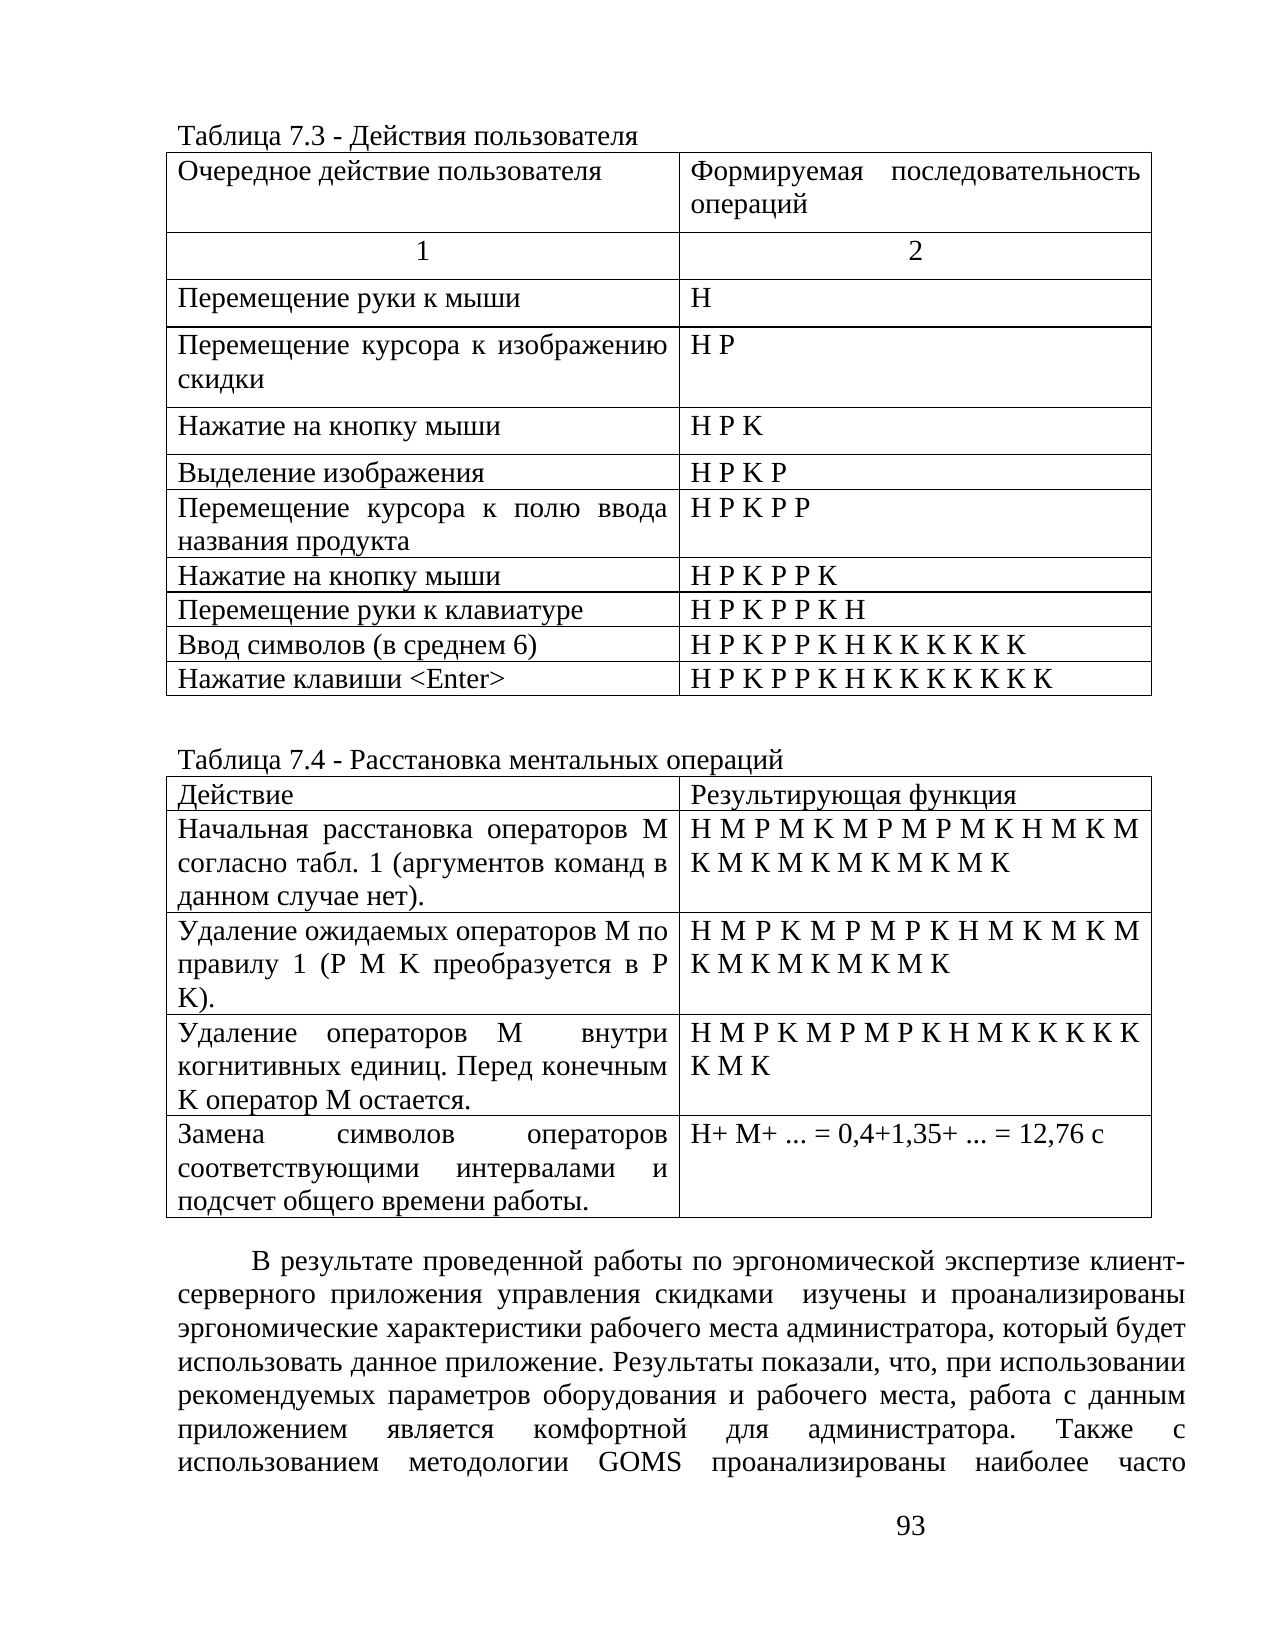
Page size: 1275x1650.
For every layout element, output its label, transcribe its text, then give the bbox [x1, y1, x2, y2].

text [177, 1243, 1186, 1478]
table_cell H+ M+ ... = 0,4+1,35+ ... = 12,76 с [680, 1116, 1151, 1217]
table_header Очередное действие пользователя [167, 153, 679, 232]
table_cell H [680, 280, 1151, 326]
table_cell H P K Р [680, 455, 1151, 489]
table_cell Замена символов операторов соответствующими интервалами и подсчет общего времени работы. [167, 1116, 679, 1217]
table_cell Перемещение курсора к полю ввода названия продукта [167, 490, 679, 557]
table_cell Выделение изображения [167, 455, 679, 489]
table_cell H P K Р Р К Н [680, 593, 1151, 626]
table_cell Нажатие на кнопку мыши [167, 558, 679, 591]
table_cell 1 [167, 233, 679, 279]
table_cell H P K Р Р К Н К К К К К К [680, 627, 1151, 661]
table_cell H P K Р Р [680, 490, 1151, 557]
table_cell Нажатие клавиши <Enter> [167, 662, 679, 695]
table_cell H P K Р Р К [680, 558, 1151, 591]
table_cell H P K Р Р К Н К К К К К К К [680, 662, 1151, 695]
table_header Действие [167, 777, 679, 810]
table_cell Начальная расстановка операторов M согласно табл. 1 (аргументов команд в данном случае нет). [167, 811, 679, 912]
table_cell Перемещение руки к клавиатуре [167, 593, 679, 626]
table_cell Перемещение руки к мыши [167, 280, 679, 326]
table_cell H М P K М Р М Р К Н М К М К М К М К М К М К М К [680, 913, 1151, 1014]
table_cell Ввод символов (в среднем 6) [167, 627, 679, 661]
table_header Результирующая функция [680, 777, 1151, 810]
table_cell 2 [680, 233, 1151, 279]
table_cell H P [680, 328, 1151, 407]
table_cell H P K [680, 408, 1151, 454]
table_cell H М P K М Р М Р К Н М К К К К К К М К [680, 1015, 1151, 1115]
text Таблица 7.3 - Действия пользователя [177, 118, 1186, 152]
table_header Формируемая последовательность операций [680, 153, 1151, 232]
table_cell Удаление ожидаемых операторов M по правилу 1 (P M K преобразуется в P K). [167, 913, 679, 1014]
table_cell Удаление операторов M внутри когнитивных единиц. Перед конечным K оператор M остается. [167, 1015, 679, 1115]
table_cell Перемещение курсора к изображению скидки [167, 328, 679, 407]
table_cell Нажатие на кнопку мыши [167, 408, 679, 454]
text Таблица 7.4 - Расстановка ментальных операций [177, 742, 1186, 776]
table_cell H М P М K М Р М Р М К Н М К М К М К М К М К М К М К [680, 811, 1151, 912]
